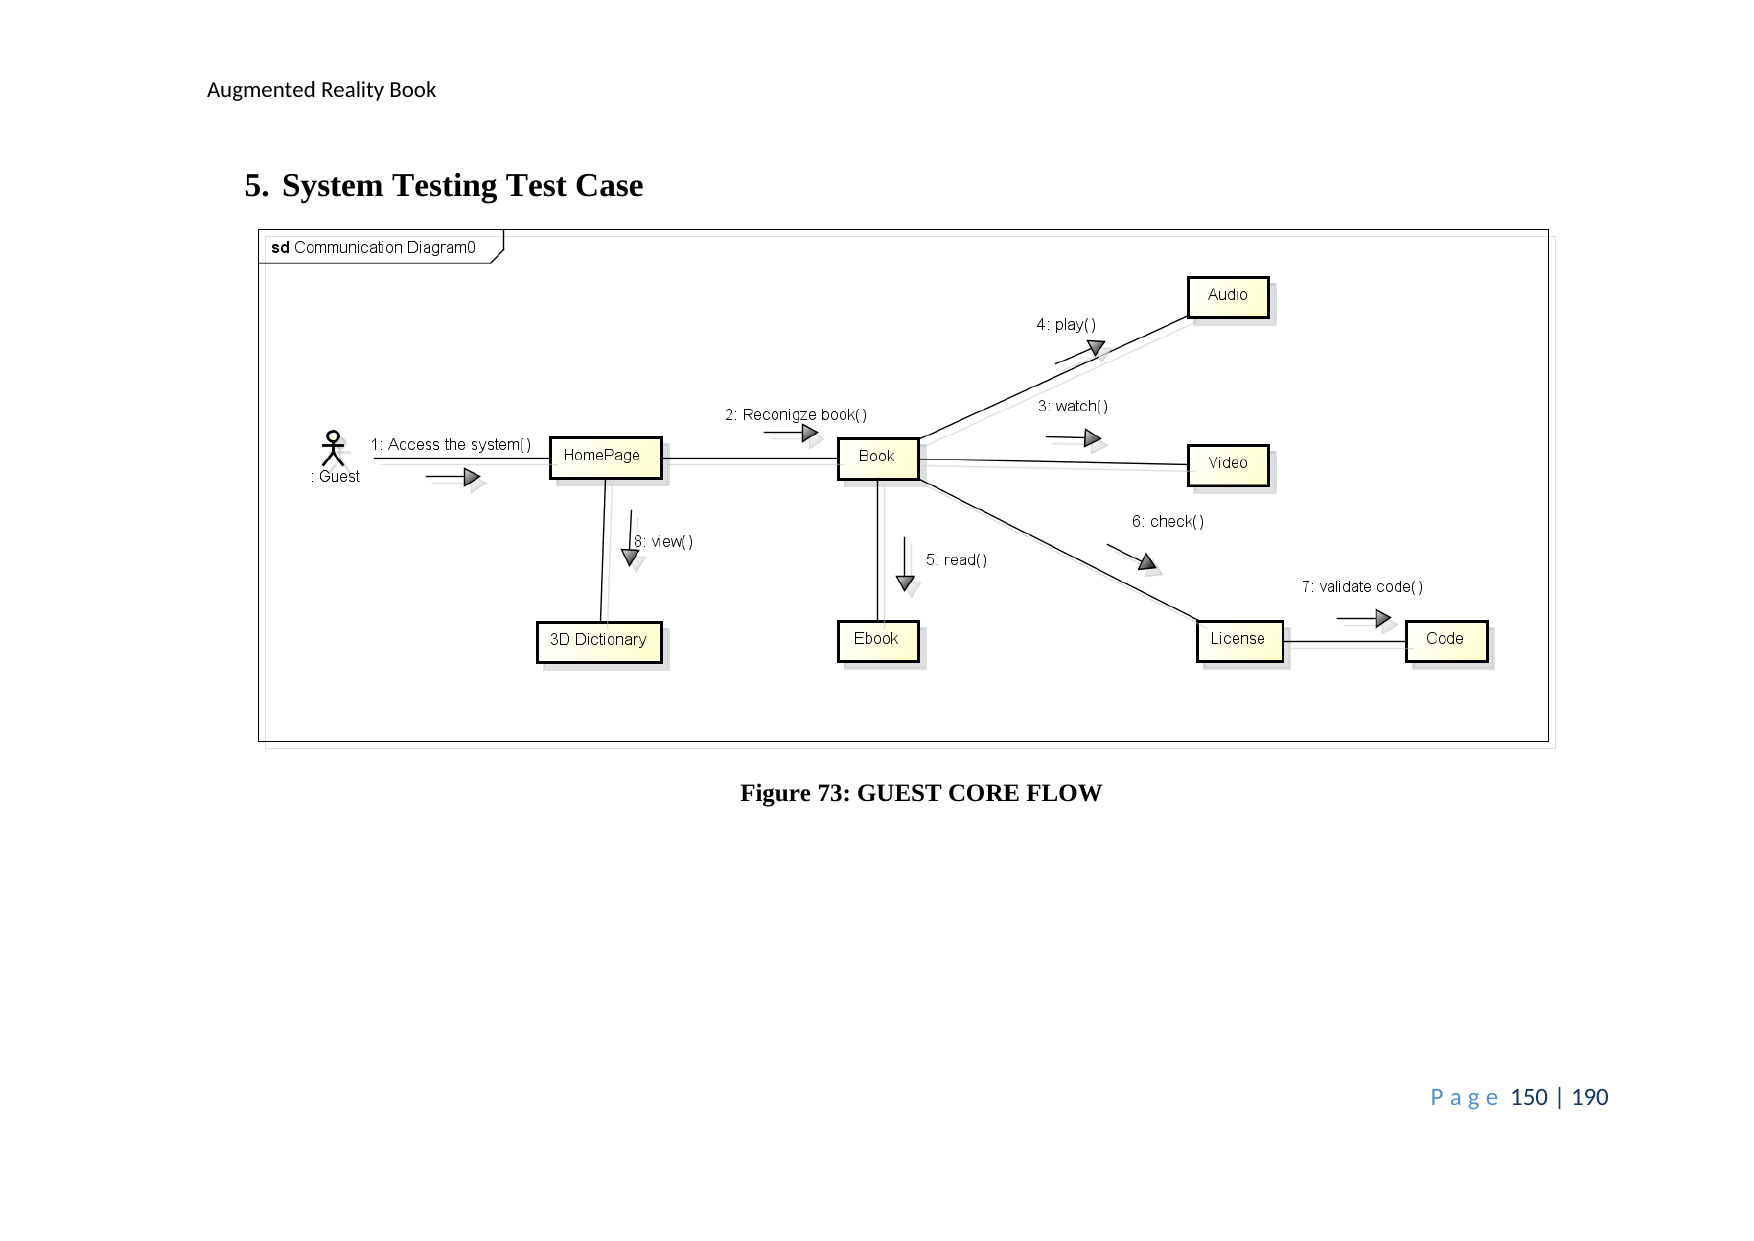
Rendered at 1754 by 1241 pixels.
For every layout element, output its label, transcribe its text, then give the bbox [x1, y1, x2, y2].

text Figure 73: GUEST CORE FLOW [207, 778, 1636, 807]
picture [244, 215, 1561, 754]
subtitle System Testing Test Case [244, 165, 1636, 203]
